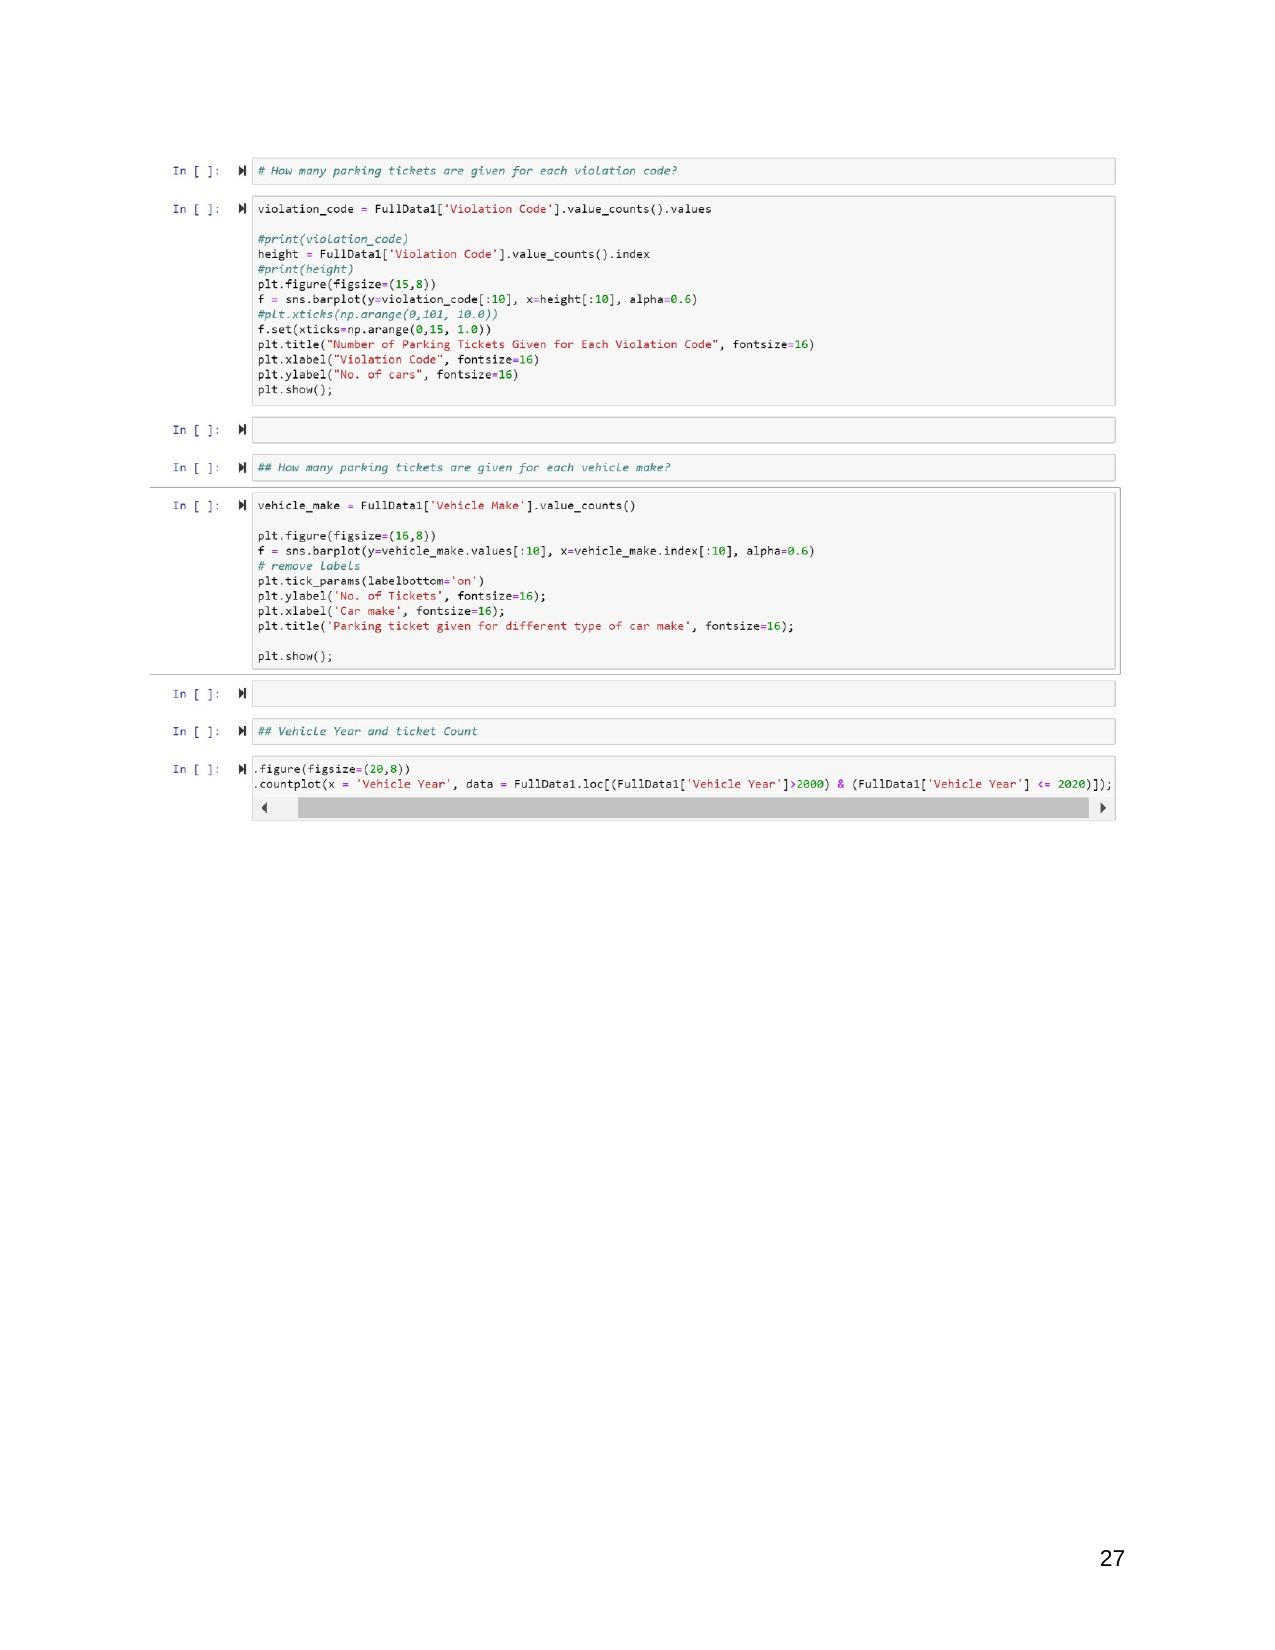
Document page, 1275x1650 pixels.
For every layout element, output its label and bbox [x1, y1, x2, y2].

picture [150, 150, 1125, 830]
